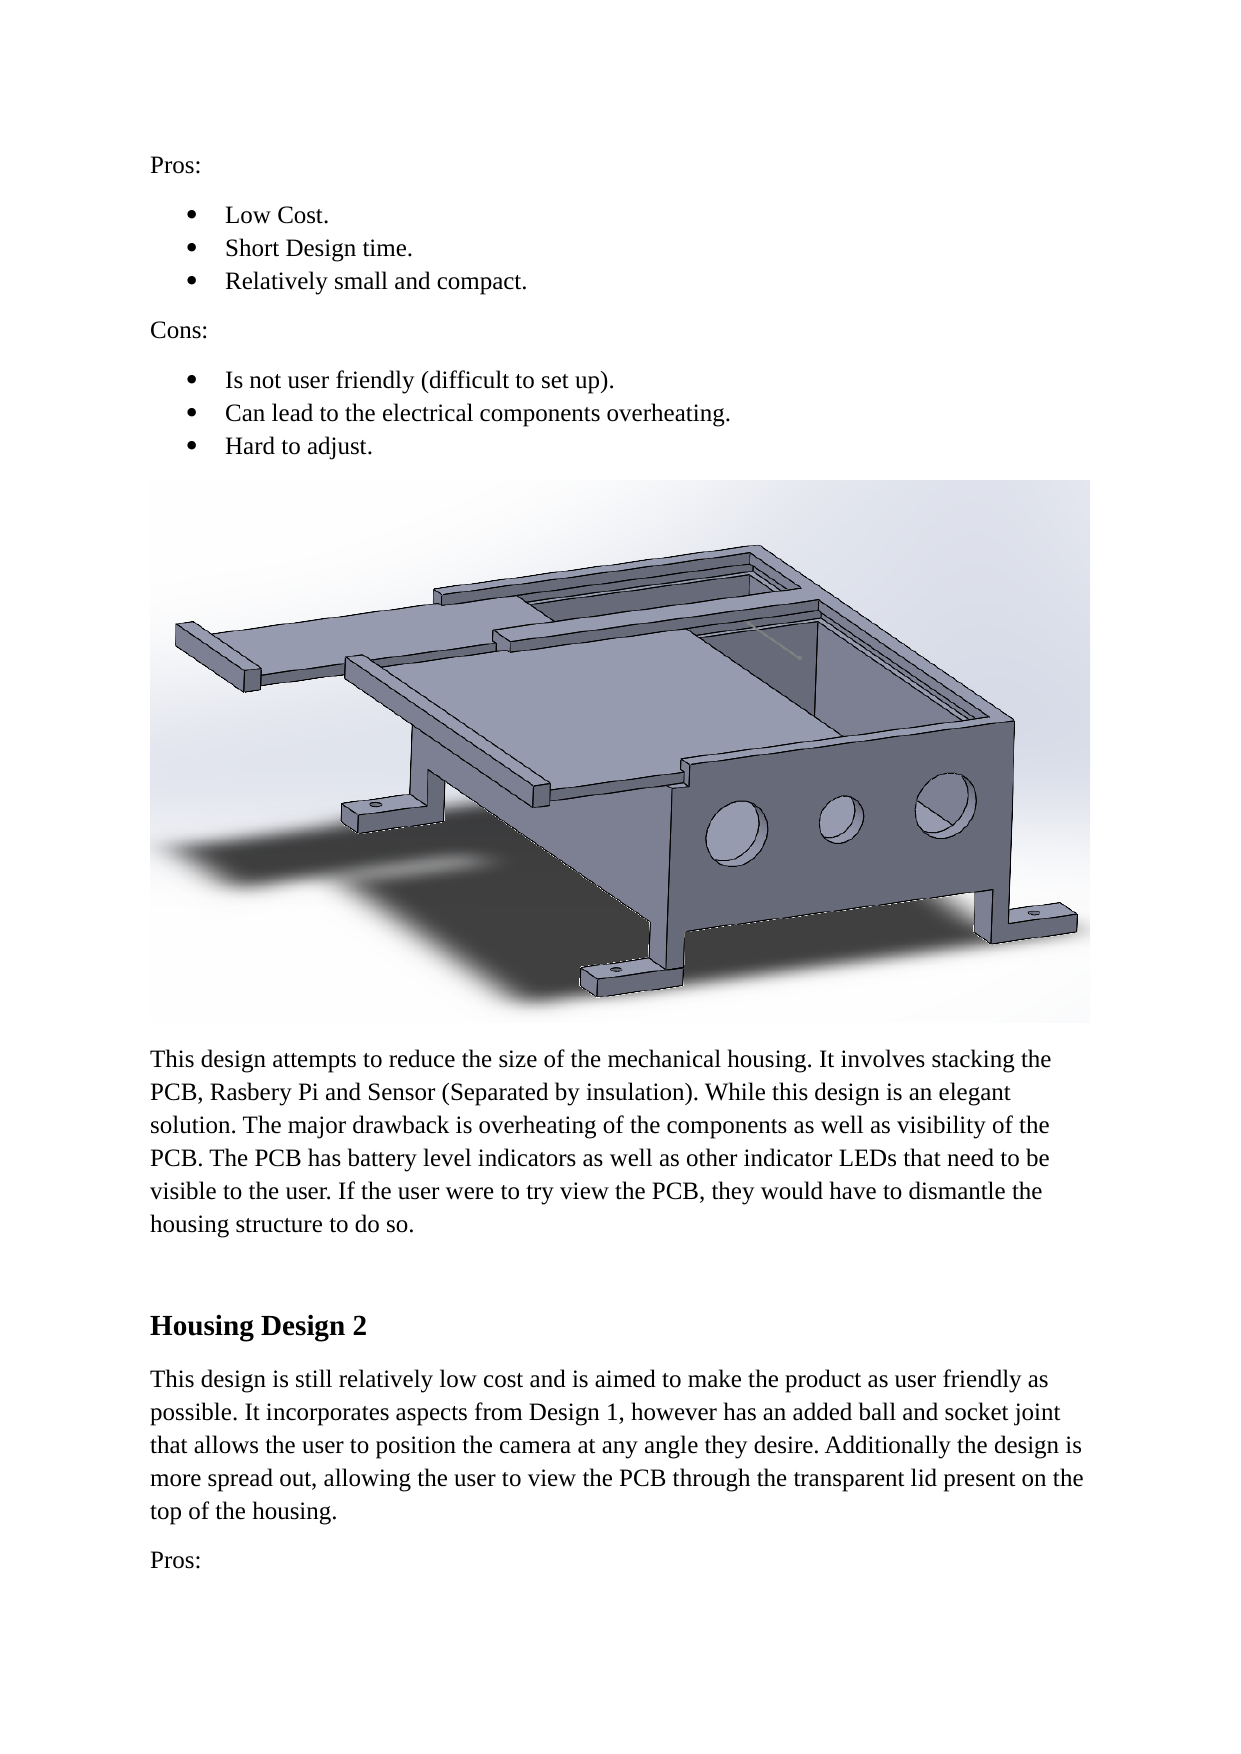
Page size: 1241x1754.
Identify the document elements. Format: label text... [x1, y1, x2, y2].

text This design attempts to reduce the size of the mechanical housing. It involves stacking the PCB, Rasbery Pi and Sensor (Separated by insulation). While this design is an elegant solution. The major drawback is overheating of the components as well as visibility of the PCB. The PCB has battery level indicators as well as other indicator LEDs that need to be visible to the user. If the user were to try view the PCB, they would have to dismantle the housing structure to do so. [150, 1044, 1090, 1238]
list Can lead to the electrical components overheating. [187, 398, 1090, 427]
list Low Cost. [187, 200, 1090, 228]
text Housing Design 2 [150, 1308, 1090, 1342]
list Hard to adjust. [187, 431, 1090, 460]
list Short Design time. [187, 233, 1090, 261]
list Is not user friendly (difficult to set up). [187, 365, 1090, 394]
text Pros: [150, 1546, 1090, 1574]
text Pros: [150, 150, 1090, 179]
list Relatively small and compact. [187, 266, 1090, 294]
text Cons: [150, 315, 1090, 344]
text This design is still relatively low cost and is aimed to make the product as user friendly as possible. It incorporates aspects from Design 1, however has an added ball and socket joint that allows the user to position the camera at any angle they desire. Additionally the design is more spread out, allowing the user to view the PCB through the transparent lid present on the top of the housing. [150, 1364, 1090, 1524]
picture [150, 480, 1091, 1023]
